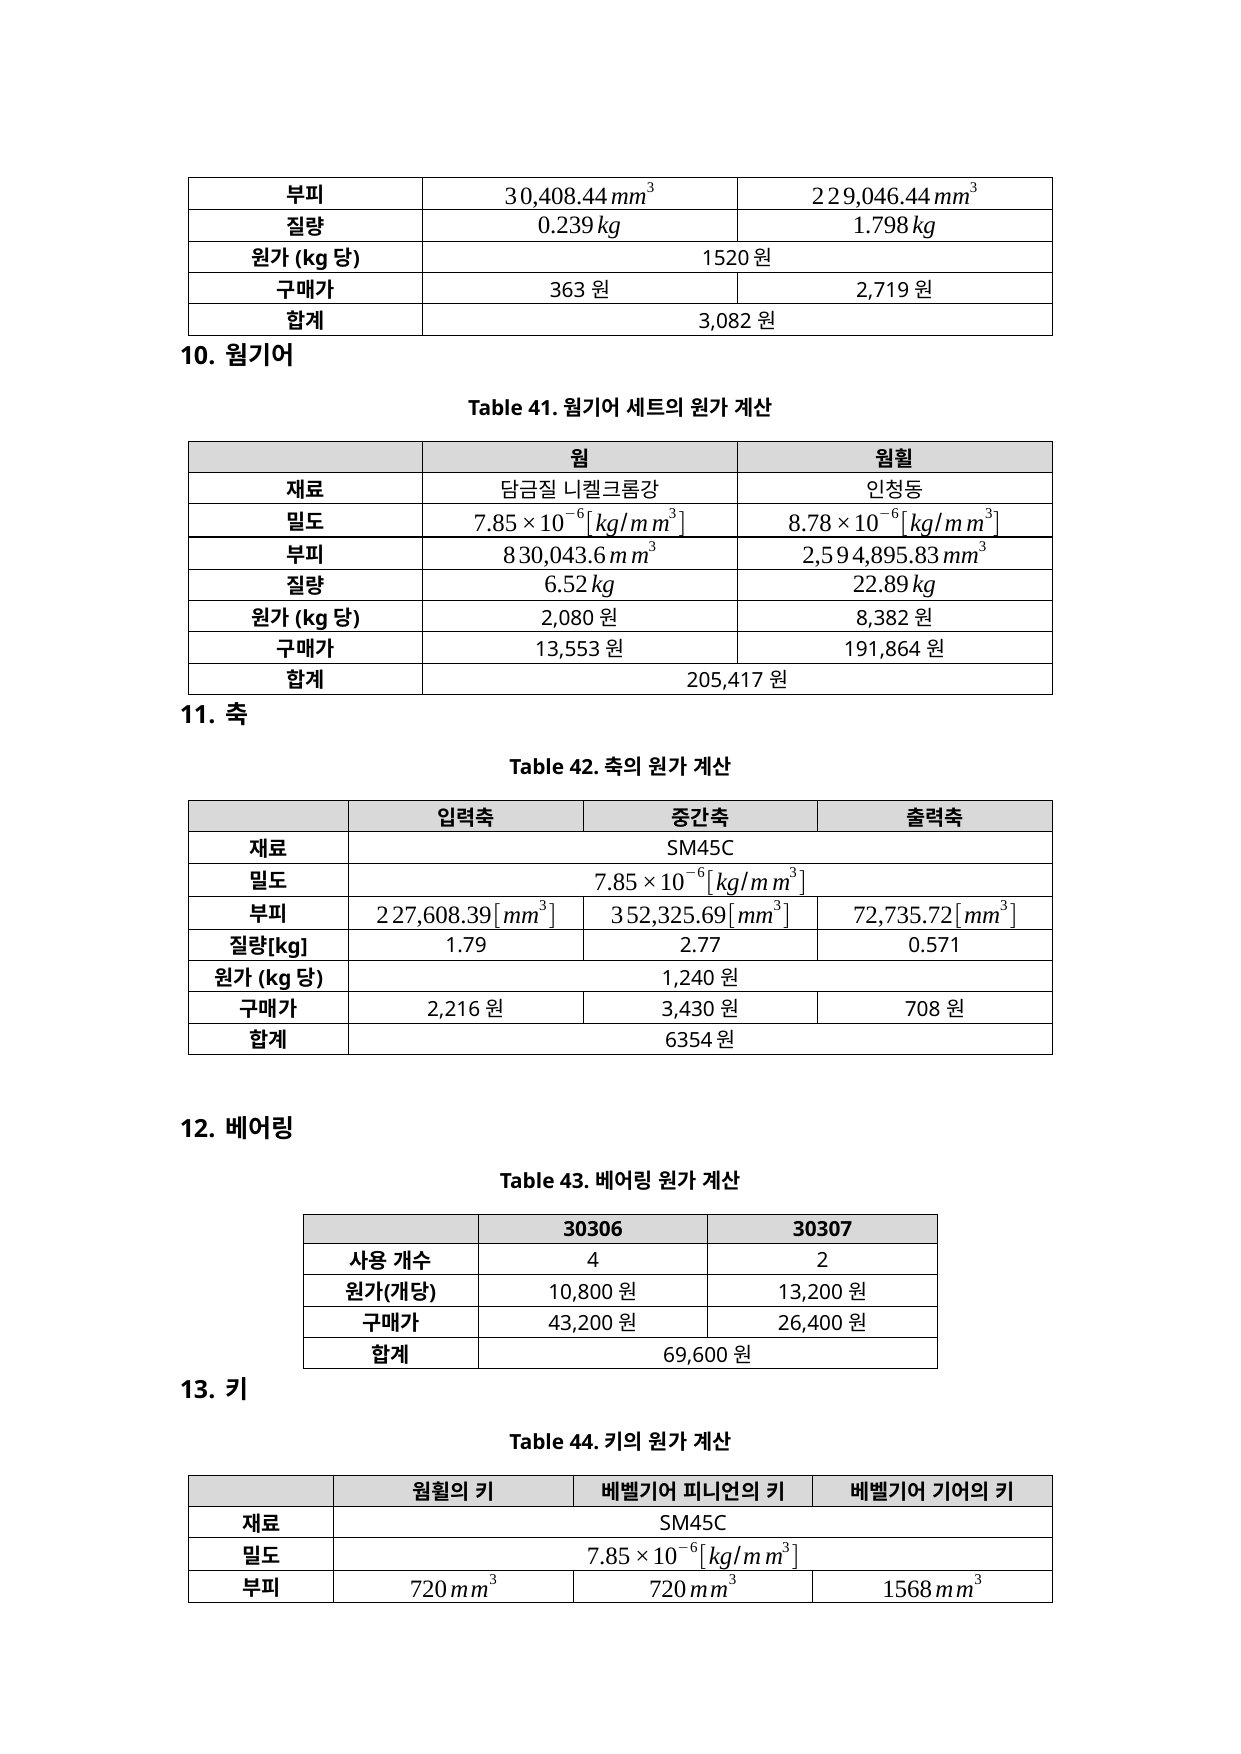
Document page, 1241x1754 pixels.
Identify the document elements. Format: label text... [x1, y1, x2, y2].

table_cell 26,400 원 [708, 1307, 937, 1337]
table_cell [349, 897, 583, 928]
table_cell 원가 (kg 당) [189, 601, 422, 631]
table_cell 708 원 [818, 992, 1052, 1023]
table_cell 1.79 [349, 930, 583, 960]
table_header 웜휠 [738, 442, 1052, 472]
table_cell 합계 [304, 1338, 478, 1368]
table_cell [423, 570, 737, 600]
table_header [189, 801, 348, 831]
table_cell 69,600 원 [479, 1338, 937, 1368]
table_cell 2,080 원 [423, 601, 737, 631]
list 웜기어 [179, 336, 1090, 372]
table_cell [574, 1571, 812, 1602]
table_cell [349, 864, 1052, 896]
table_cell 담금질 니켈크롬강 [423, 473, 737, 503]
table_cell 질량[kg] [189, 930, 348, 960]
table_header 베벨기어 피니언의 키 [574, 1476, 812, 1506]
table_cell [584, 897, 817, 928]
table_cell 3,082 원 [423, 304, 1052, 335]
table_cell 질량 [189, 570, 422, 600]
table_cell 8,382 원 [738, 601, 1052, 631]
text Table 44. 키의 원가 계산 [150, 1425, 1090, 1455]
table_cell [423, 210, 737, 241]
table_cell 1520원 [423, 242, 1052, 272]
table_cell 부피 [189, 897, 348, 928]
table_cell [818, 897, 1052, 928]
table_cell 인청동 [738, 473, 1052, 503]
table_cell 합계 [189, 664, 422, 694]
table_cell [738, 210, 1052, 241]
table_cell 4 [479, 1244, 707, 1274]
table_cell 재료 [189, 1507, 333, 1537]
table_cell [738, 504, 1052, 536]
table_header 30307 [708, 1215, 937, 1243]
table_header 입력축 [349, 801, 583, 831]
table_cell 구매가 [189, 632, 422, 662]
table_cell 합계 [189, 304, 422, 335]
table_cell 질량 [189, 210, 422, 241]
table_cell [738, 178, 1052, 209]
table_header 출력축 [818, 801, 1052, 831]
table_cell [423, 504, 737, 536]
list 축 [179, 695, 1090, 731]
list 베어링 [179, 1108, 1090, 1145]
table_cell 구매가 [304, 1307, 478, 1337]
table_cell 10,800 원 [479, 1275, 707, 1306]
table_cell 2.77 [584, 930, 817, 960]
table_header [189, 1476, 333, 1506]
table_cell [813, 1571, 1052, 1602]
table_header [304, 1215, 478, 1243]
table_cell 191,864 원 [738, 632, 1052, 662]
list 키 [179, 1369, 1090, 1406]
table_cell 13,553 원 [423, 632, 737, 662]
table_cell 2,216 원 [349, 992, 583, 1023]
table_cell 밀도 [189, 864, 348, 896]
table_cell 2 [708, 1244, 937, 1274]
table_cell [334, 1538, 1052, 1570]
table_cell 0.571 [818, 930, 1052, 960]
table_header 웜 [423, 442, 737, 472]
table_header 웜휠의 키 [334, 1476, 573, 1506]
table_cell 사용 개수 [304, 1244, 478, 1274]
table_cell 원가(개당) [304, 1275, 478, 1306]
table_cell SM45C [349, 832, 1052, 862]
table_cell 재료 [189, 473, 422, 503]
table_header 중간축 [584, 801, 817, 831]
table_header 베벨기어 기어의 키 [813, 1476, 1052, 1506]
table_cell 밀도 [189, 1538, 333, 1570]
table_cell 밀도 [189, 504, 422, 536]
table_cell 43,200 원 [479, 1307, 707, 1337]
table_cell 363 원 [423, 273, 737, 303]
table_header 30306 [479, 1215, 707, 1243]
table_cell 2,719 원 [738, 273, 1052, 303]
table_cell 부피 [189, 538, 422, 568]
table_cell 원가 (kg 당) [189, 242, 422, 272]
table_cell [423, 178, 737, 209]
text Table 41. 웜기어 세트의 원가 계산 [150, 391, 1090, 422]
table_cell 재료 [189, 832, 348, 862]
table_cell 1,240 원 [349, 961, 1052, 991]
table_cell 부피 [189, 178, 422, 209]
table_cell [738, 538, 1052, 568]
text Table 42. 축의 원가 계산 [150, 751, 1090, 781]
table_cell 구매가 [189, 273, 422, 303]
table_header [189, 442, 422, 472]
table_cell 부피 [189, 1571, 333, 1602]
table_cell SM45C [334, 1507, 1052, 1537]
table_cell 합계 [189, 1024, 348, 1054]
table_cell 구매가 [189, 992, 348, 1023]
table_cell 13,200 원 [708, 1275, 937, 1306]
table_cell 원가 (kg 당) [189, 961, 348, 991]
table_cell [738, 570, 1052, 600]
table_cell 205,417 원 [423, 664, 1052, 694]
table_cell 6354원 [349, 1024, 1052, 1054]
table_cell [423, 538, 737, 568]
text Table 43. 베어링 원가 계산 [150, 1164, 1090, 1194]
table_cell 3,430 원 [584, 992, 817, 1023]
table_cell [334, 1571, 573, 1602]
